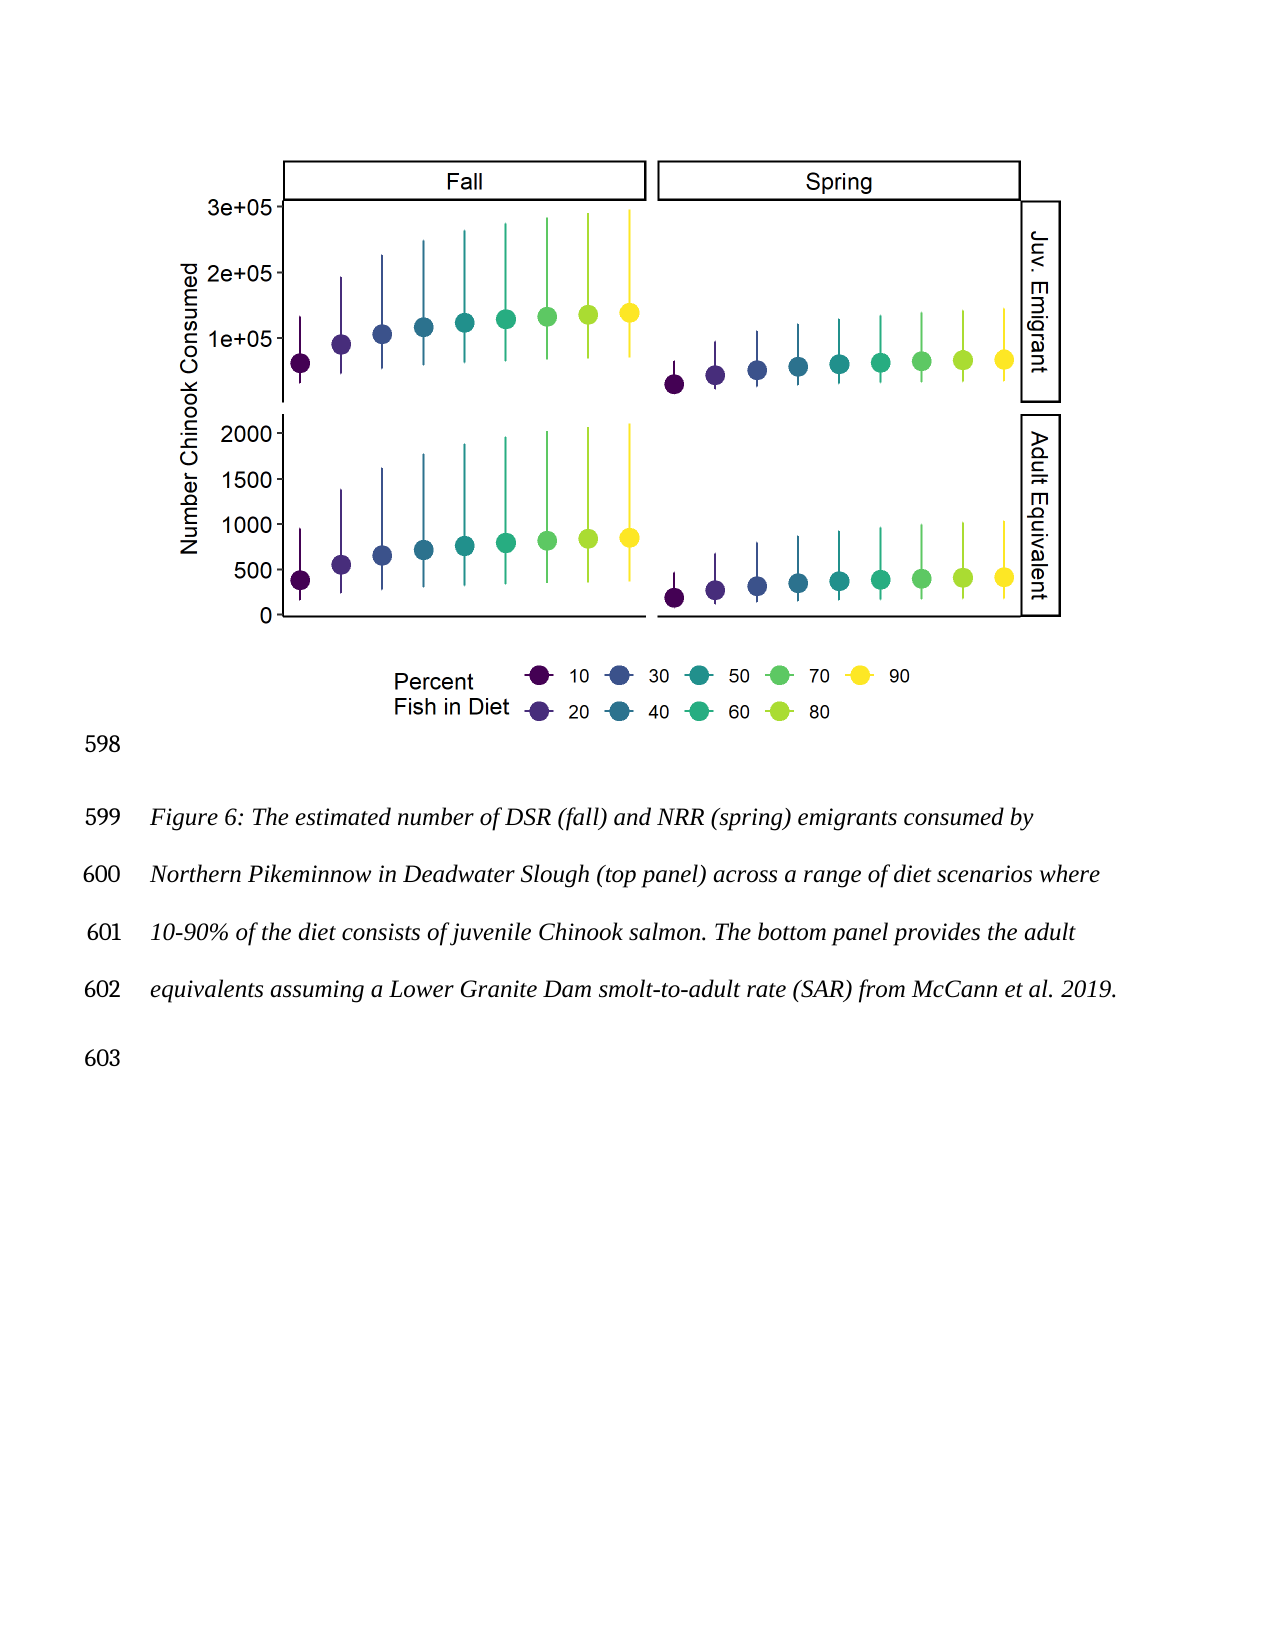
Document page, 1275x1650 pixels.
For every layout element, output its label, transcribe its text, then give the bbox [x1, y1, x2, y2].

text Figure 6: The estimated number of DSR (fall) and NRR (spring) emigrants consumed by Northern Pikeminnow in Deadwater Slough (top panel) across a range of diet scenarios where 10-90% of the diet consists of juvenile Chinook salmon. The bottom panel provides the adult equivalents assuming a Lower Granite Dam smolt-to-adult rate (SAR) from McCann et al. 2019. [150, 802, 1125, 1003]
picture [168, 150, 1072, 752]
